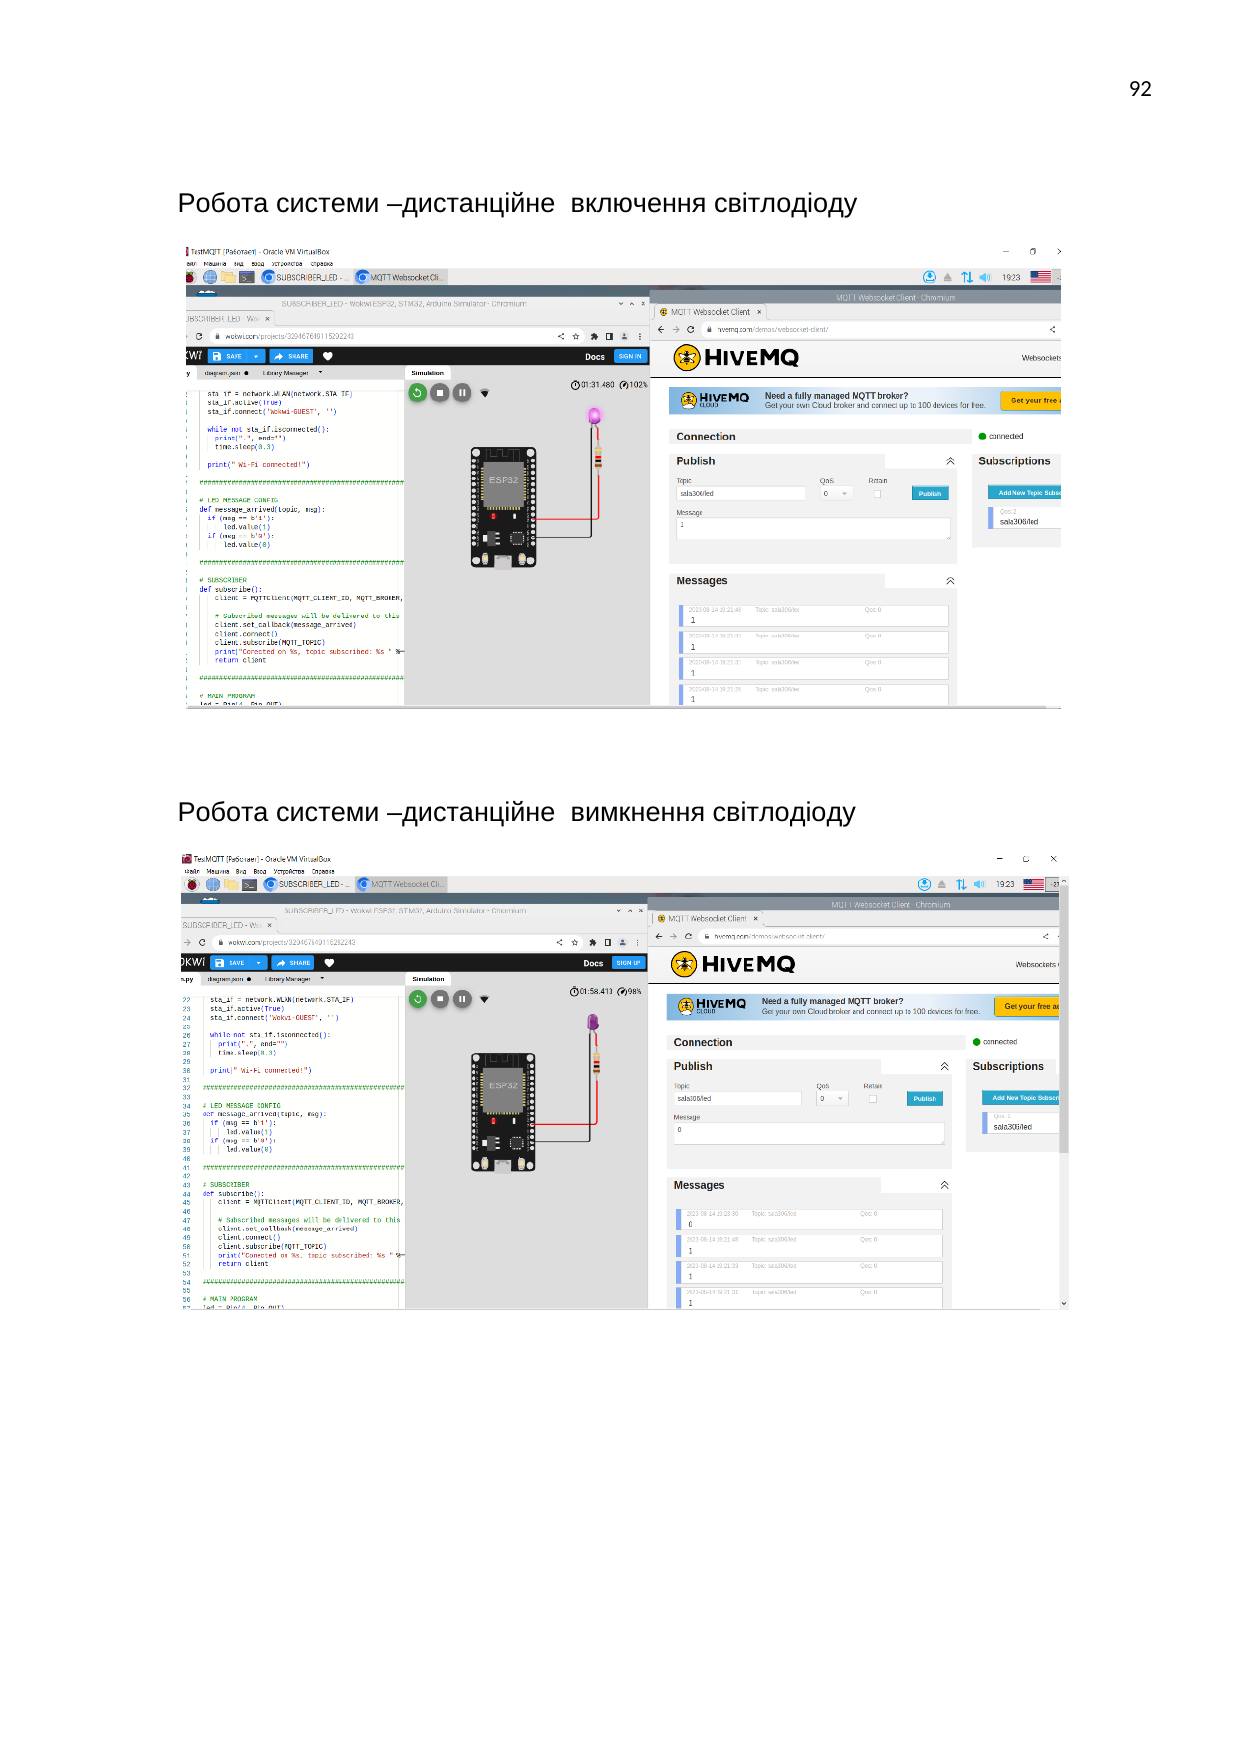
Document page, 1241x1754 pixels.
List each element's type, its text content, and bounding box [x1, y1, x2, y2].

text Робота системи –дистанційне вимкнення світлодіоду [177, 796, 1152, 827]
picture [177, 853, 1071, 1316]
picture [177, 243, 1071, 715]
text Робота системи –дистанційне включення світлодіоду [177, 187, 1152, 218]
